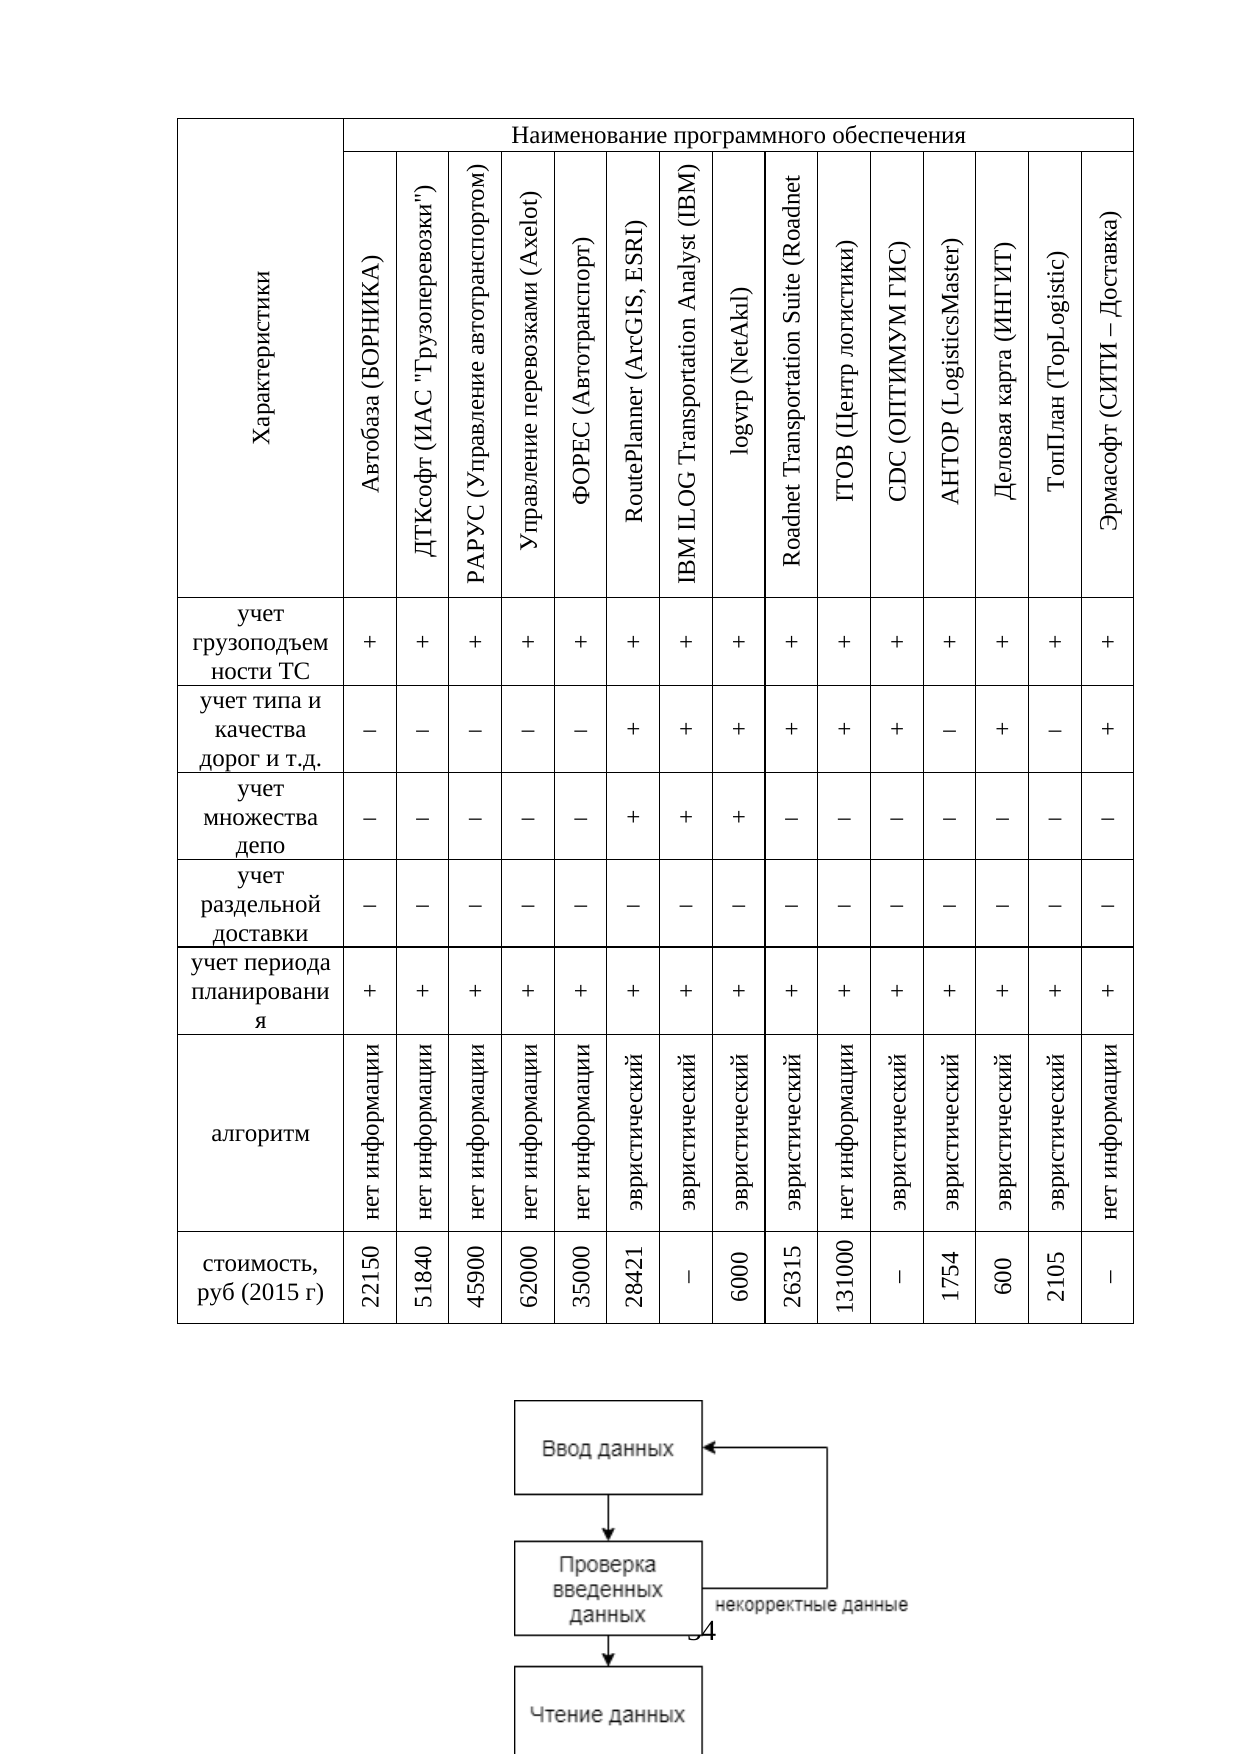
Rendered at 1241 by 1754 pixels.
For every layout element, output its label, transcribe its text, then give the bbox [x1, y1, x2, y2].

table_cell + [502, 598, 554, 684]
table_cell эвристический [607, 1035, 659, 1231]
table_cell – [924, 860, 975, 946]
table_cell 62000 [502, 1232, 554, 1323]
table_cell – [397, 773, 448, 859]
table_cell нет информации [818, 1035, 870, 1231]
table_cell 600 [976, 1232, 1028, 1323]
table_cell нет информации [1082, 1035, 1133, 1231]
table_cell эвристический [660, 1035, 712, 1231]
table_cell + [1029, 598, 1081, 684]
table_cell – [924, 773, 975, 859]
table_cell RoutePlanner (ArcGIS, ESRI) [607, 152, 659, 597]
table_cell 131000 [818, 1232, 870, 1323]
table_cell + [924, 948, 975, 1034]
table_cell – [766, 773, 817, 859]
table_cell + [818, 598, 870, 684]
table_cell нет информации [502, 1035, 554, 1231]
table_cell + [555, 598, 606, 684]
table_cell эвристический [713, 1035, 764, 1231]
table_cell – [871, 860, 923, 946]
table_cell ФОРЕС (Автотранспорт) [555, 152, 606, 597]
table_cell + [449, 598, 501, 684]
table_cell + [397, 598, 448, 684]
table_cell 6000 [713, 1232, 764, 1323]
table_cell + [924, 598, 975, 684]
table_cell – [1029, 686, 1081, 772]
table_cell + [660, 598, 712, 684]
table_cell logvrp (NetAkıl) [713, 152, 764, 597]
table_cell 35000 [555, 1232, 606, 1323]
table_cell – [871, 773, 923, 859]
table_cell + [397, 948, 448, 1034]
picture [514, 1400, 922, 1754]
table_cell эвристический [976, 1035, 1028, 1231]
table_cell + [344, 598, 396, 684]
table_cell эвристический [924, 1035, 975, 1231]
table_cell + [713, 948, 764, 1034]
table_cell ДТКсофт (ИАС "Грузоперевозки") [397, 152, 448, 597]
table_cell + [449, 948, 501, 1034]
table_cell + [607, 598, 659, 684]
table_cell + [660, 948, 712, 1034]
table_cell эвристический [1029, 1035, 1081, 1231]
table_cell Деловая карта (ИНГИТ) [976, 152, 1028, 597]
table_cell – [344, 773, 396, 859]
table_cell Автобаза (БОРНИКА) [344, 152, 396, 597]
table_cell + [766, 598, 817, 684]
table_cell – [607, 860, 659, 946]
table_cell + [713, 686, 764, 772]
table_cell – [449, 686, 501, 772]
table_cell + [502, 948, 554, 1034]
table_cell + [818, 948, 870, 1034]
table_cell – [502, 860, 554, 946]
table_cell + [766, 686, 817, 772]
table_cell + [871, 686, 923, 772]
table_cell – [660, 1232, 712, 1323]
table_cell 45900 [449, 1232, 501, 1323]
table_cell – [555, 860, 606, 946]
table_cell – [1029, 860, 1081, 946]
table_cell – [924, 686, 975, 772]
table_cell + [607, 686, 659, 772]
table_cell нет информации [344, 1035, 396, 1231]
table_cell – [502, 773, 554, 859]
table_cell ТопПлан (TopLogistic) [1029, 152, 1081, 597]
table_cell ITOB (Центр логистики) [818, 152, 870, 597]
table_cell учет множества депо [178, 773, 343, 859]
table_cell + [976, 686, 1028, 772]
table_cell РАРУС (Управление автотранспортом) [449, 152, 501, 597]
table_cell + [660, 773, 712, 859]
table_cell нет информации [449, 1035, 501, 1231]
table_cell АНТОР (LogisticsMaster) [924, 152, 975, 597]
table_cell + [976, 598, 1028, 684]
table_cell 28421 [607, 1232, 659, 1323]
table_cell учет грузоподъемности ТС [178, 598, 343, 684]
table_cell Эрмасофт (СИТИ – Доставка) [1082, 152, 1133, 597]
table_cell + [766, 948, 817, 1034]
table_cell стоимость, руб (2015 г) [178, 1232, 343, 1323]
table_cell + [1082, 598, 1133, 684]
table_cell 2105 [1029, 1232, 1081, 1323]
table_cell + [871, 948, 923, 1034]
table_cell – [449, 773, 501, 859]
table_cell – [397, 686, 448, 772]
table_cell CDC (ОПТИМУМ ГИС) [871, 152, 923, 597]
table_cell + [713, 598, 764, 684]
table_cell – [344, 686, 396, 772]
table_cell учет раздельной доставки [178, 860, 343, 946]
table_cell Roadnet Transportation Suite (Roadnet Technologies) [766, 152, 817, 597]
table_cell эвристический [766, 1035, 817, 1231]
table_cell – [1082, 773, 1133, 859]
table_cell – [449, 860, 501, 946]
table_cell – [713, 860, 764, 946]
table_cell + [607, 773, 659, 859]
table_cell учет периода планирования [178, 948, 343, 1034]
table_cell эвристический [871, 1035, 923, 1231]
table_cell – [976, 773, 1028, 859]
table_cell + [713, 773, 764, 859]
table_cell учет типа и качества дорог и т.д. [178, 686, 343, 772]
table_cell + [818, 686, 870, 772]
table_cell – [976, 860, 1028, 946]
table_cell – [555, 686, 606, 772]
table_cell + [1029, 948, 1081, 1034]
table_cell нет информации [555, 1035, 606, 1231]
table_cell + [1082, 948, 1133, 1034]
table_cell 26315 [766, 1232, 817, 1323]
table_cell – [1029, 773, 1081, 859]
table_cell – [818, 860, 870, 946]
table_cell 1754 [924, 1232, 975, 1323]
table_cell + [555, 948, 606, 1034]
table_cell – [1082, 860, 1133, 946]
table_cell – [818, 773, 870, 859]
table_cell + [660, 686, 712, 772]
table_cell – [660, 860, 712, 946]
table_cell – [502, 686, 554, 772]
table_cell алгоритм [178, 1035, 343, 1231]
table_cell – [871, 1232, 923, 1323]
table_cell IBM ILOG Transportation Analyst (IBM) [660, 152, 712, 597]
table_cell + [871, 598, 923, 684]
table_cell – [555, 773, 606, 859]
table_cell + [607, 948, 659, 1034]
table_cell – [397, 860, 448, 946]
table_cell + [976, 948, 1028, 1034]
table_header Наименование программного обеспечения [344, 119, 1133, 151]
table_cell – [766, 860, 817, 946]
table_cell + [1082, 686, 1133, 772]
table_cell Управление перевозками (Axelot) [502, 152, 554, 597]
table_header Характеристики [178, 119, 343, 597]
table_cell 51840 [397, 1232, 448, 1323]
table_cell – [1082, 1232, 1133, 1323]
table_cell нет информации [397, 1035, 448, 1231]
table_cell 22150 [344, 1232, 396, 1323]
table_cell – [344, 860, 396, 946]
table_cell + [344, 948, 396, 1034]
